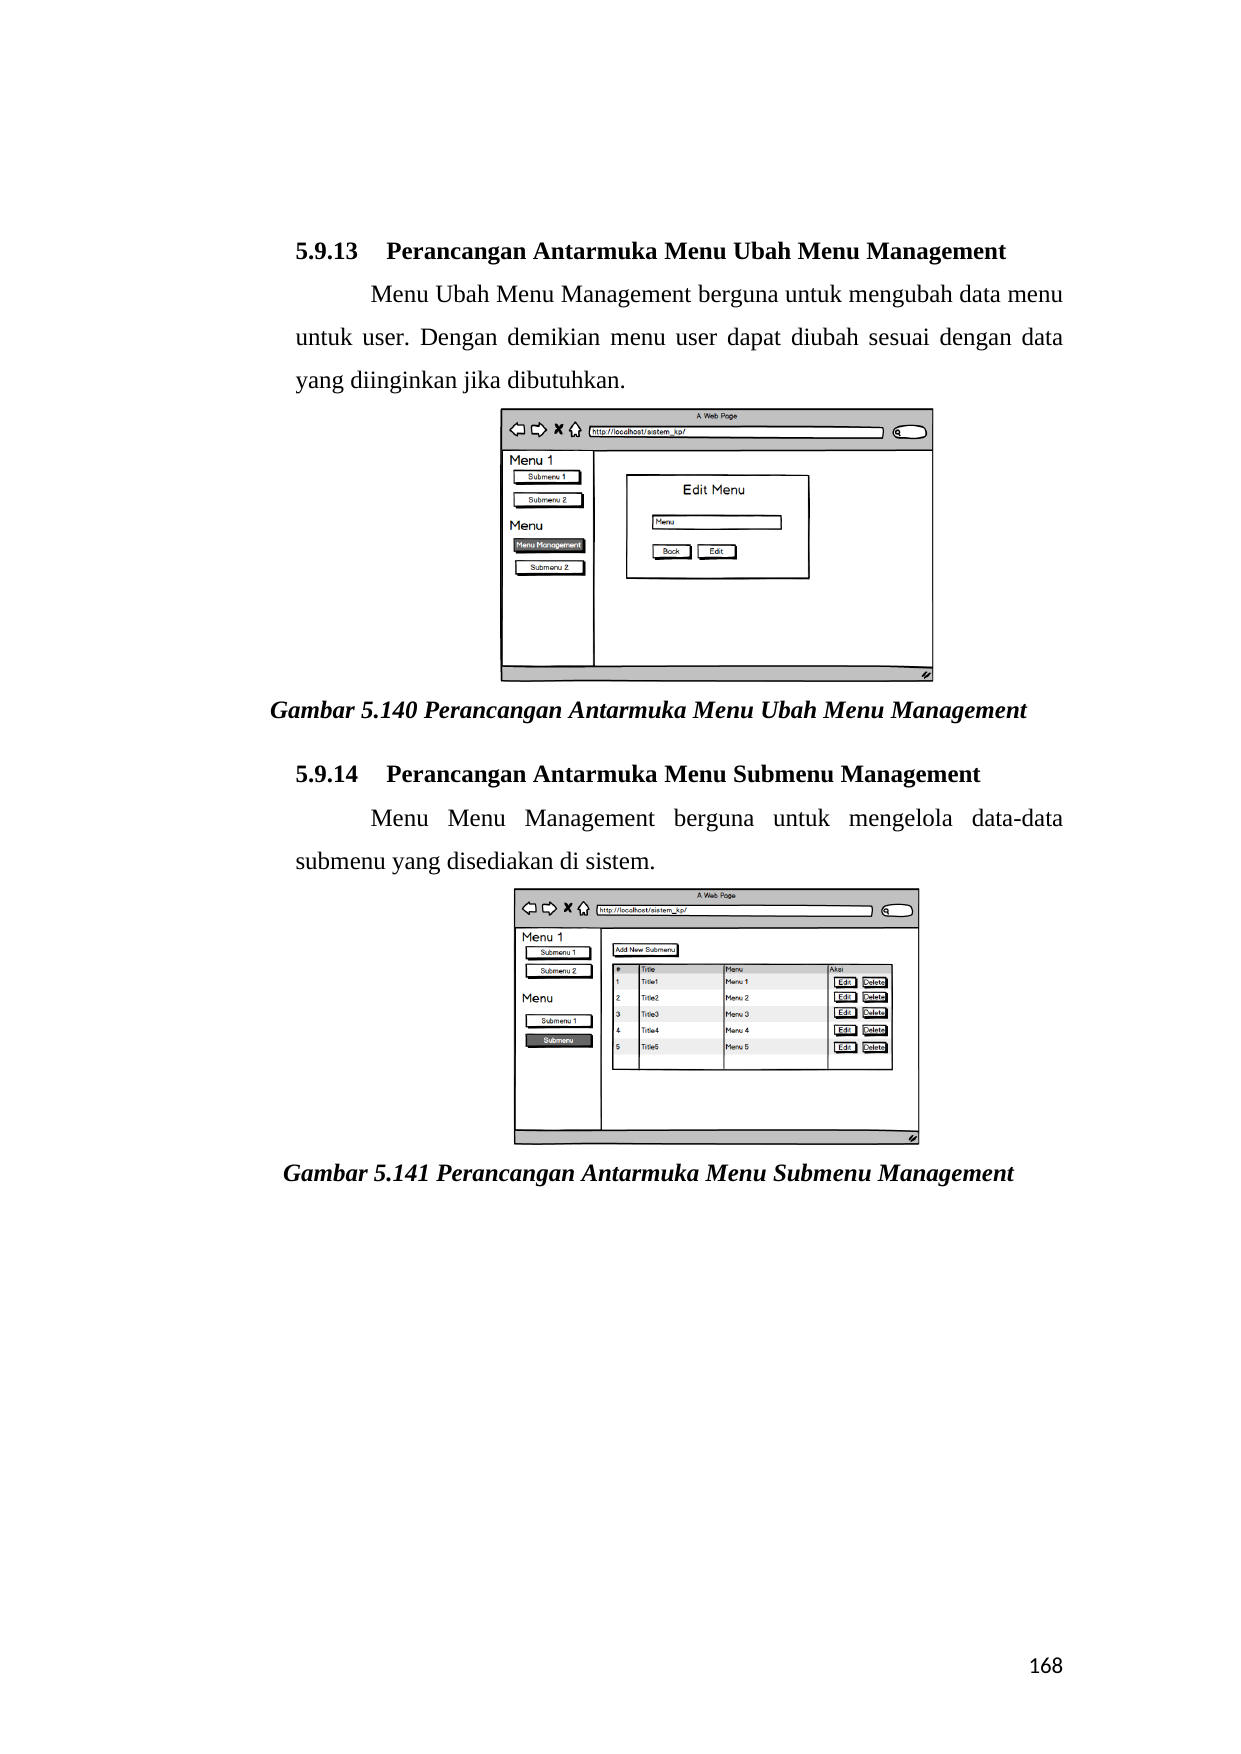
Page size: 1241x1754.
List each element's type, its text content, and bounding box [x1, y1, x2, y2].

picture [500, 408, 934, 682]
text Gambar 5.140 Perancangan Antarmuka Menu Ubah Menu Management [236, 696, 1063, 724]
picture [513, 888, 920, 1145]
text Gambar 5.141 Perancangan Antarmuka Menu Submenu Management [236, 1158, 1063, 1187]
subtitle Perancangan Antarmuka Menu Submenu Management [295, 759, 1063, 788]
text Menu Ubah Menu Management berguna untuk mengubah data menu untuk user. Dengan demikian menu user dapat diubah sesuai dengan data yang diinginkan jika dibutuhkan. [295, 279, 1063, 394]
text Menu Menu Management berguna untuk mengelola data-data submenu yang disediakan di sistem. [295, 803, 1063, 874]
subtitle Perancangan Antarmuka Menu Ubah Menu Management [295, 236, 1063, 265]
